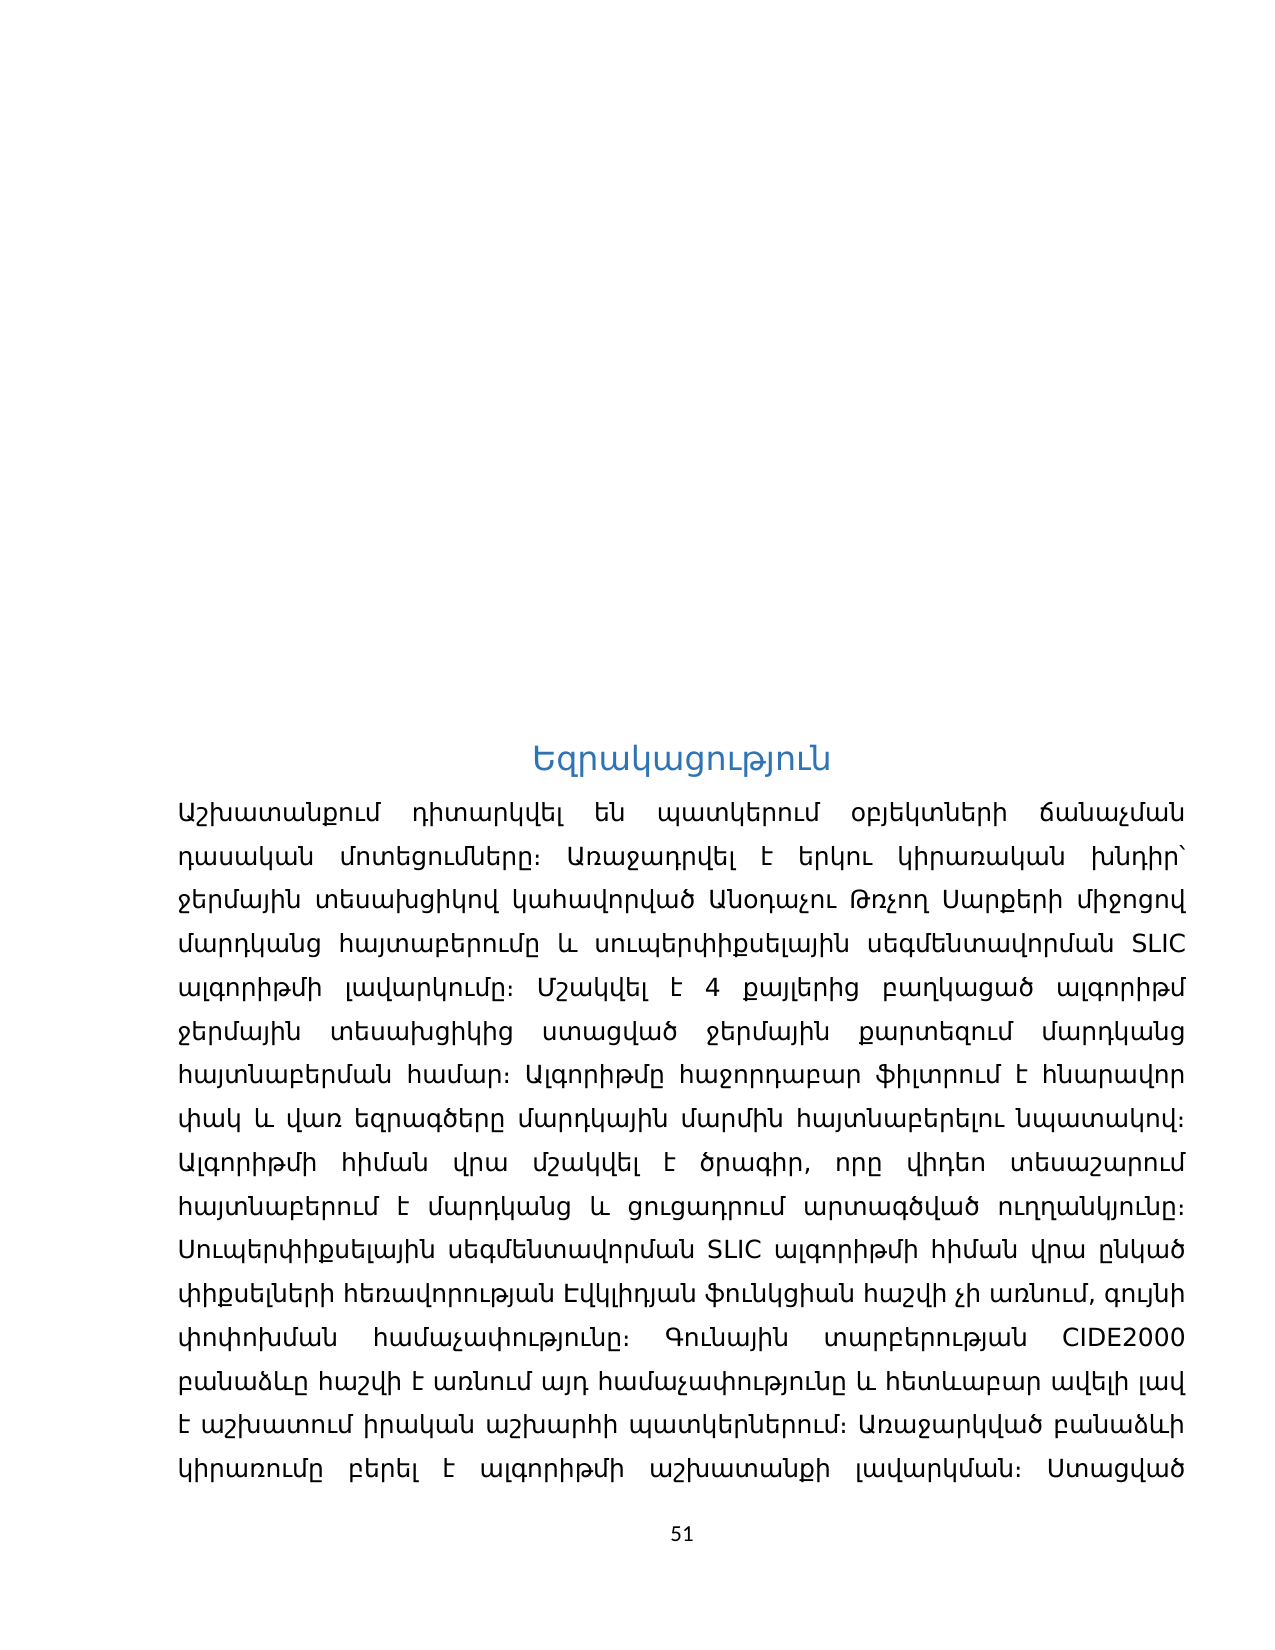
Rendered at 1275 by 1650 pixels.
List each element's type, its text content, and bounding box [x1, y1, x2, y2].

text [177, 798, 1186, 1483]
subtitle Եզրակացություն [177, 740, 1186, 779]
